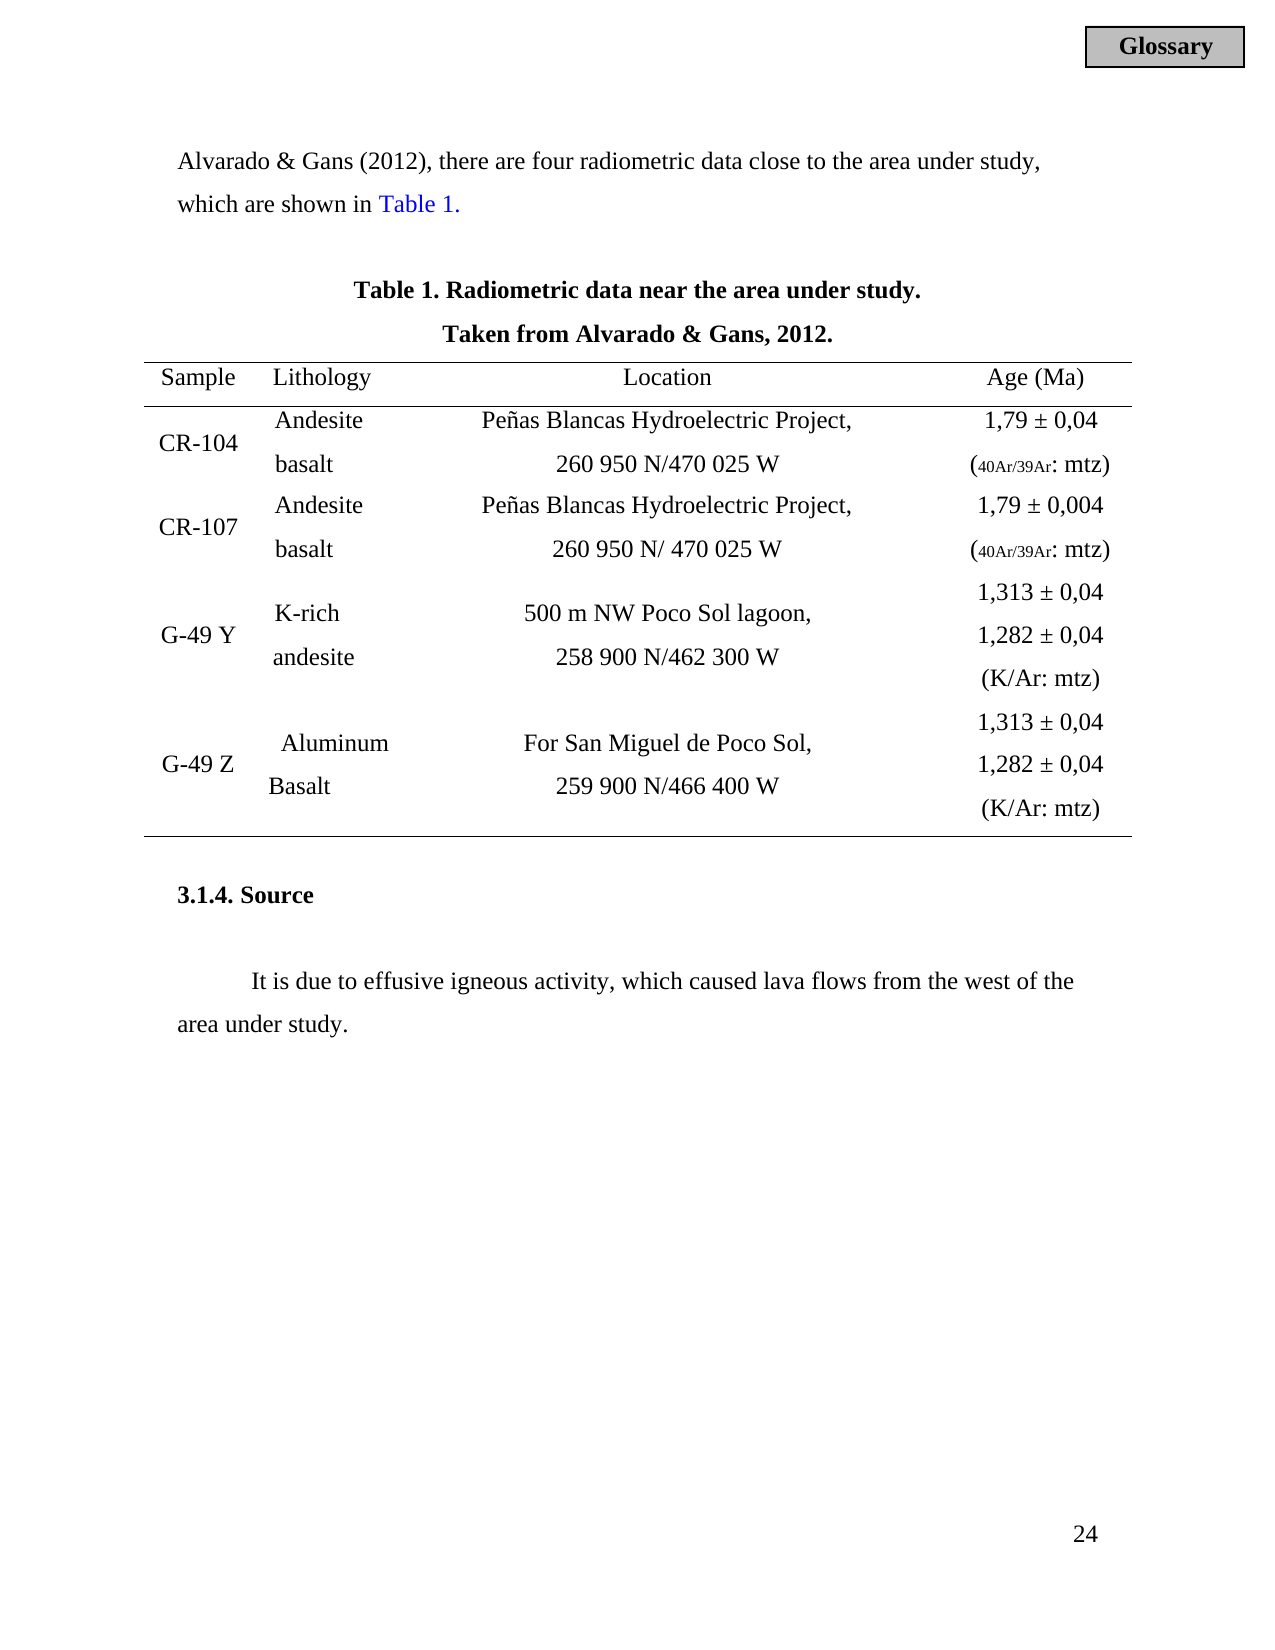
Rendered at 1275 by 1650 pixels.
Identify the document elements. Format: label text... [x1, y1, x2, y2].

list Source [177, 881, 1150, 909]
table_cell Aluminum Basalt [253, 700, 435, 836]
text Alvarado & Gans (2012), there are four radiometric data close to the area under study, which are shown in Table 1. [177, 146, 1100, 218]
table_cell Andesite basalt [253, 407, 435, 484]
table_header Location [435, 363, 911, 406]
table_cell 1,79 ± 0,004 (40Ar/39Ar: mtz) [911, 484, 1132, 571]
table_header Sample [144, 363, 253, 406]
table_cell CR-104 [144, 407, 253, 484]
table_header Age (Ma) [911, 363, 1132, 406]
table_cell G-49 Z [144, 700, 253, 836]
text Taken from Alvarado & Gans, 2012. [351, 319, 924, 347]
table_cell 1,313 ± 0,04 1,282 ± 0,04 (K/Ar: mtz) [911, 571, 1132, 700]
table_cell Peñas Blancas Hydroelectric Project, 260 950 N/470 025 W [435, 407, 911, 484]
table_cell Peñas Blancas Hydroelectric Project, 260 950 N/ 470 025 W [435, 484, 911, 571]
table_header Lithology [253, 363, 435, 406]
table_cell For San Miguel de Poco Sol, 259 900 N/466 400 W [435, 700, 911, 836]
table_cell 1,313 ± 0,04 1,282 ± 0,04 (K/Ar: mtz) [911, 700, 1132, 836]
table_cell K-rich andesite [253, 571, 435, 700]
table_cell 500 m NW Poco Sol lagoon, 258 900 N/462 300 W [435, 571, 911, 700]
subtitle Table 1. Radiometric data near the area under study. [351, 276, 923, 304]
table_cell 1,79 ± 0,04 (40Ar/39Ar: mtz) [911, 407, 1132, 484]
table_cell G-49 Y [144, 571, 253, 700]
table_cell CR-107 [144, 484, 253, 571]
text It is due to effusive igneous activity, which caused lava flows from the west of the area under study. [177, 966, 1100, 1037]
table_cell Andesite basalt [253, 484, 435, 571]
